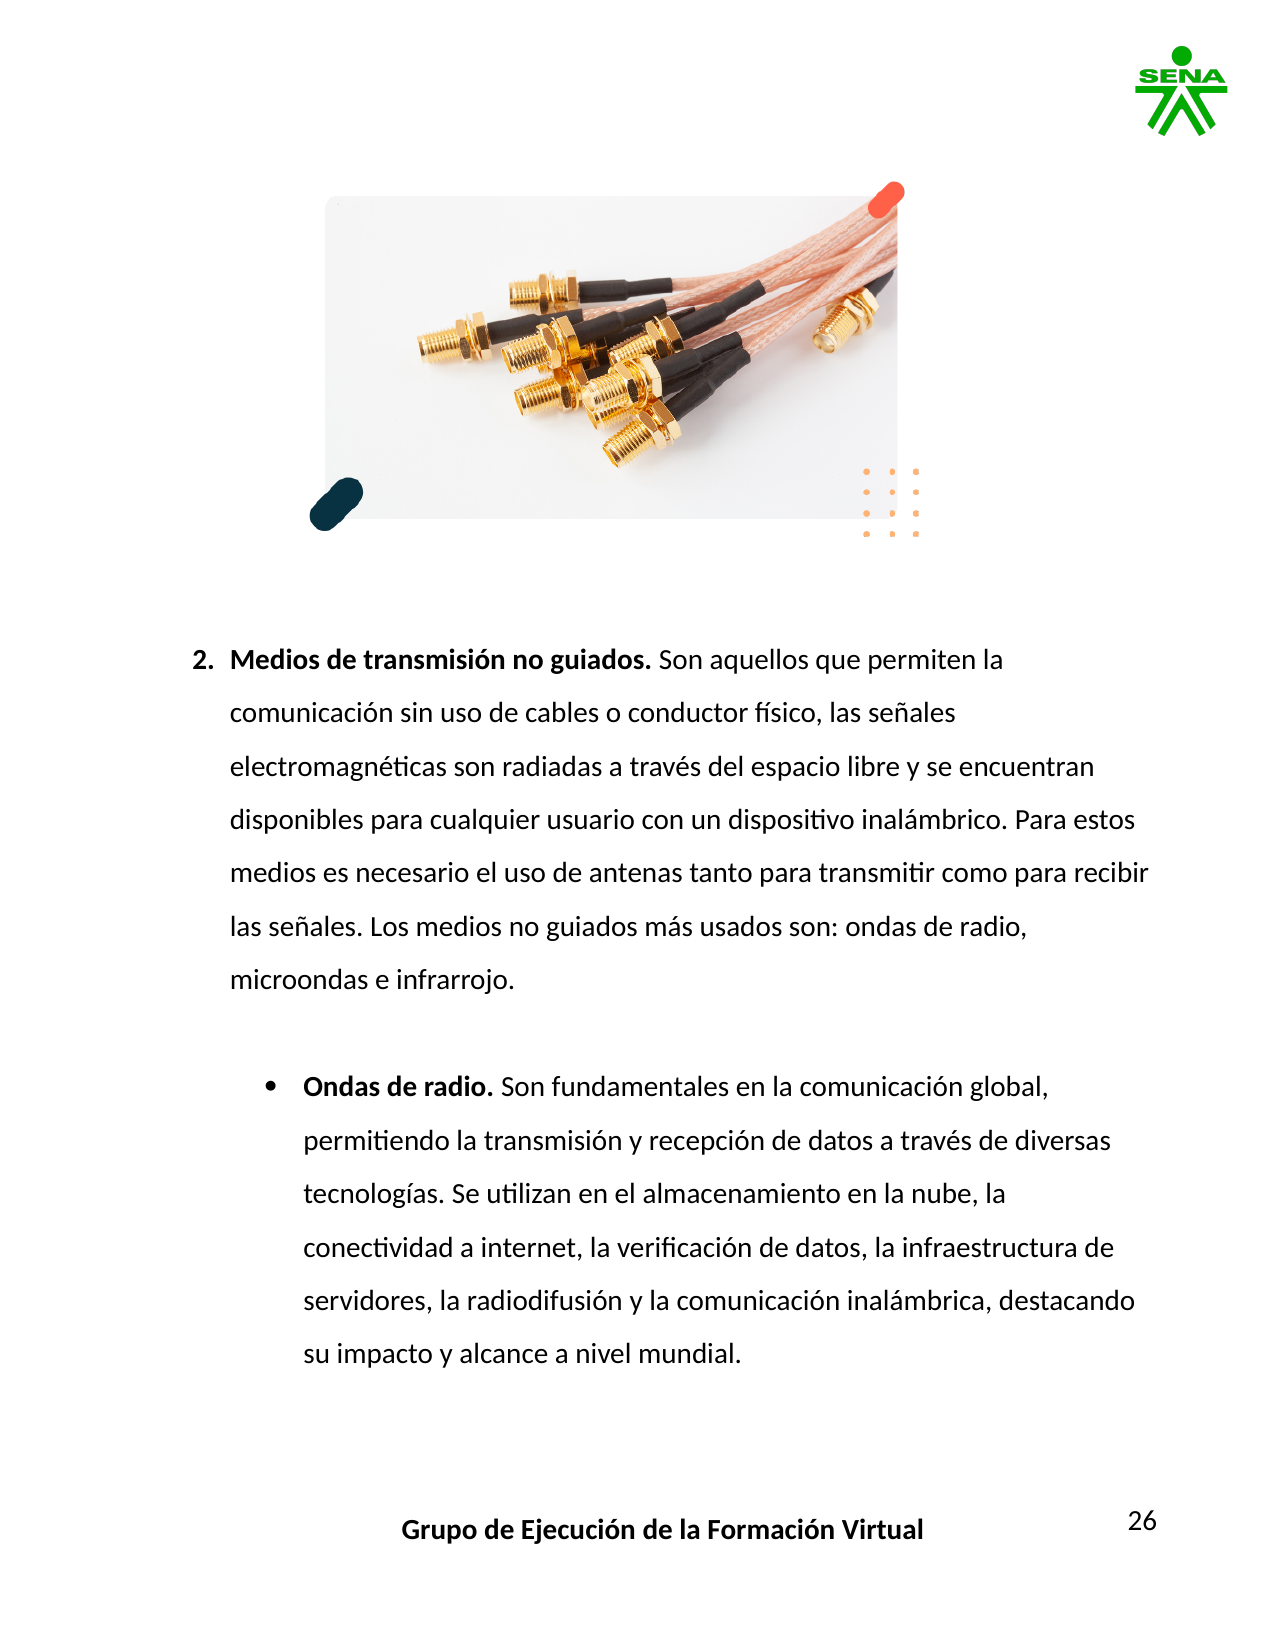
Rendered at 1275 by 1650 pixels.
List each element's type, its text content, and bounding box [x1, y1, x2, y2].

picture [303, 177, 919, 537]
list Medios de transmisión no guiados. Son aquellos que permiten la comunicación sin uso de cables o conductor físico, las señales electromagnéticas son radiadas a través del espacio libre y se encuentran disponibles para cualquier usuario con un dispositivo inalámbrico. Para estos medios es necesario el uso de antenas tanto para transmitir como para recibir las señales. Los medios no guiados más usados son: ondas de radio, microondas e infrarrojo. [192, 641, 1157, 997]
list Ondas de radio. Son fundamentales en la comunicación global, permitiendo la transmisión y recepción de datos a través de diversas tecnologías. Se utilizan en el almacenamiento en la nube, la conectividad a internet, la verificación de datos, la infraestructura de servidores, la radiodifusión y la comunicación inalámbrica, destacando su impacto y alcance a nivel mundial. [266, 1068, 1157, 1371]
picture [1135, 46, 1228, 136]
